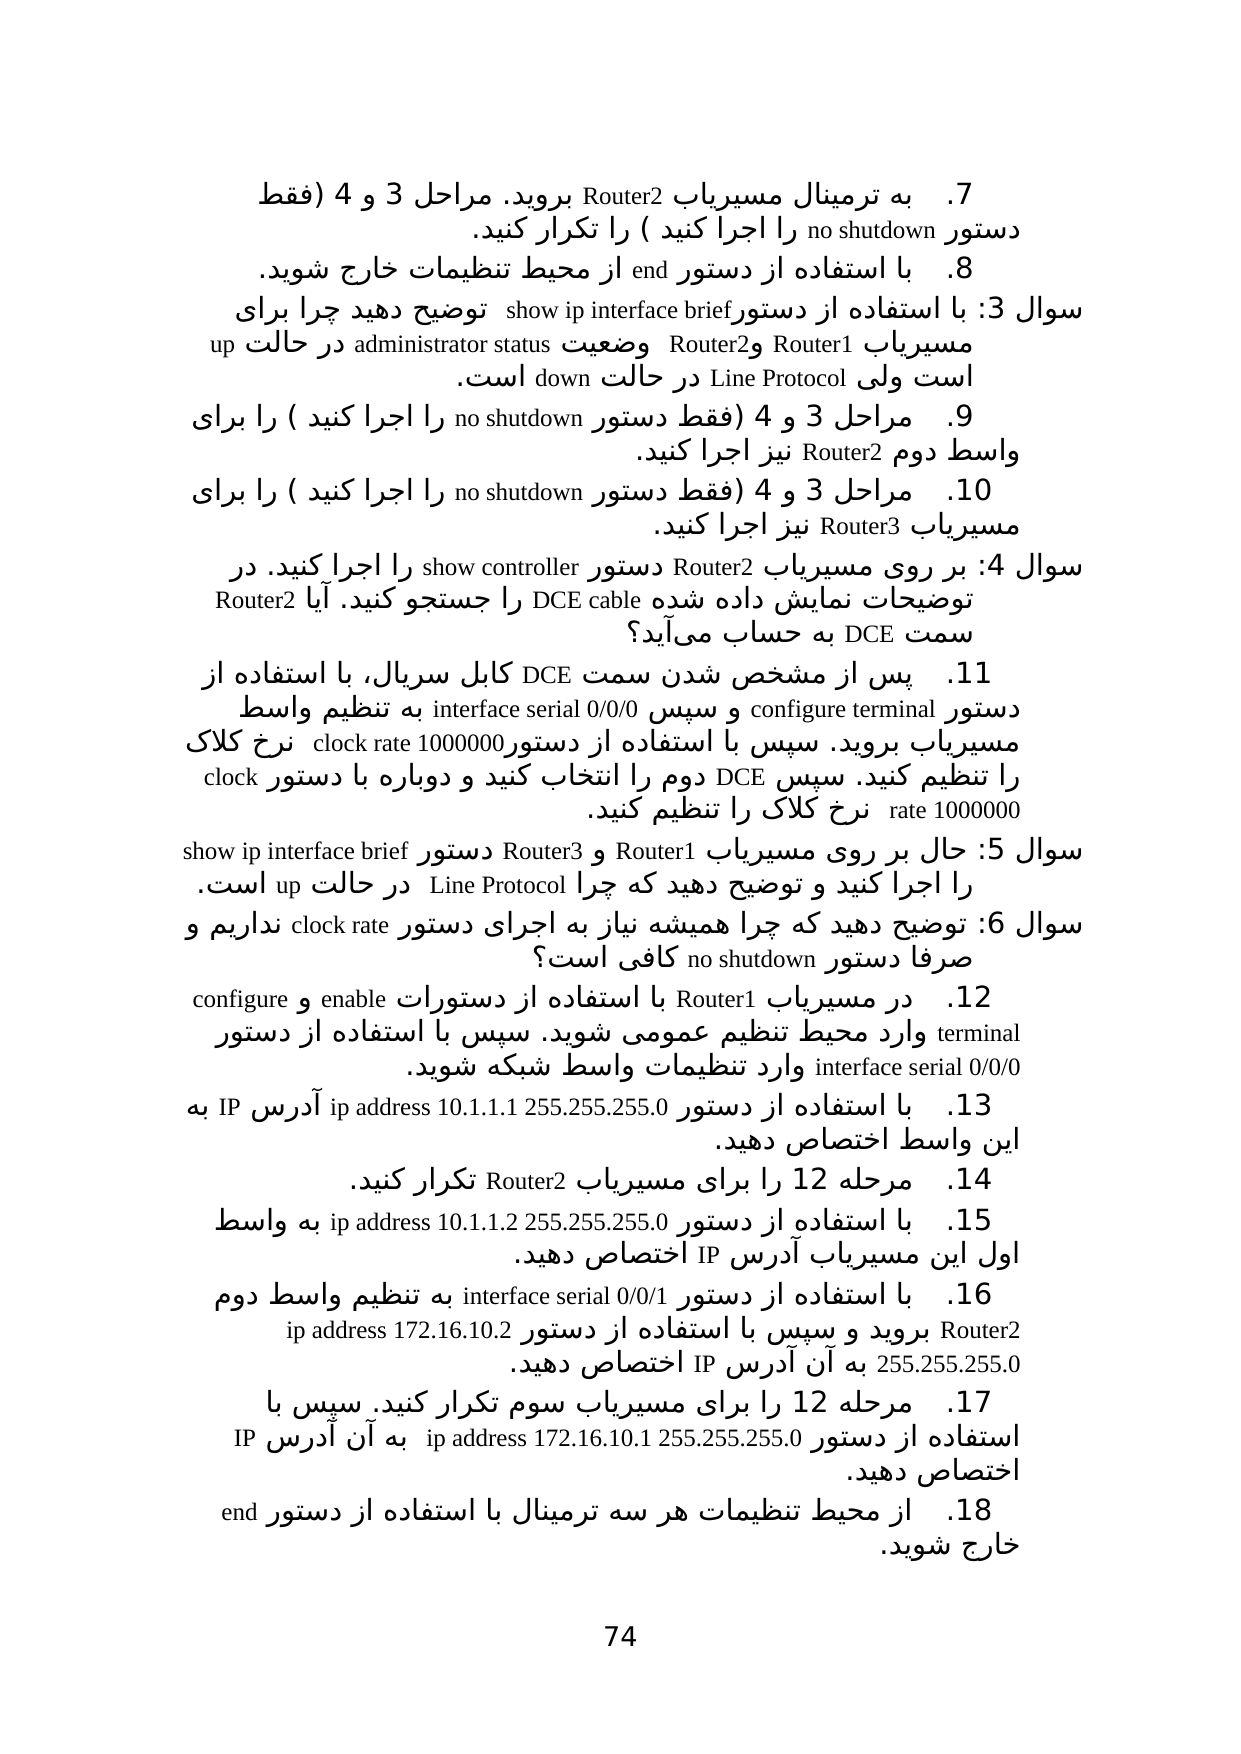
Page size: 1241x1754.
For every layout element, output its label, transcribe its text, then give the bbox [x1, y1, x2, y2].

text با استفاده از دستور interface serial 0/0/1 به تنظیم واسط دوم Router2 بروید و سپس با استفاده از دستور ip address 172.16.10.2 255.255.255.0 به آن آدرس IP اختصاص دهید. [177, 1277, 1021, 1379]
text در مسیریاب Router1 با استفاده از دستورات enable و configure terminal وارد محیط تنظیم عمومی شوید. سپس با استفاده از دستور interface serial 0/0/0 وارد تنظیمات واسط شبکه شوید. [177, 980, 1021, 1082]
text با استفاده از دستورshow ip interface brief توضیح دهید چرا برای مسیریاب Router1 وRouter2 وضعیت administrator status در حالت up است ولی Line Protocol در حالت down است. [177, 291, 974, 393]
text با استفاده از دستور ip address 10.1.1.1 255.255.255.0 آدرس IP به این واسط اختصاص دهید. [177, 1088, 1021, 1156]
text حال بر روی مسیریاب Router1 و Router3 دستور show ip interface brief را اجرا کنید و توضیح دهید که چرا Line Protocol در حالت up است. [177, 832, 974, 900]
text بر روی مسیریاب Router2 دستور show controller را اجرا کنید. در توضیحات نمایش داده شده DCE cable را جستجو کنید. آیا Router2 سمت DCE به حساب می‌آید؟ [177, 548, 974, 650]
text پس از مشخص شدن سمت DCE کابل سریال، با استفاده از دستور configure terminal و سپس interface serial 0/0/0 به تنظیم واسط مسیریاب بروید. سپس با استفاده از دستورclock rate 1000000 نرخ کلاک را تنظیم کنید. سپس DCE دوم را انتخاب کنید و دوباره با دستور clock rate 1000000 نرخ کلاک را تنظیم کنید. [177, 656, 1021, 826]
text مرحله 12 را برای مسیریاب سوم تکرار کنید. سپس با استفاده از دستور ip address 172.16.10.1 255.255.255.0 به آن آدرس IP اختصاص دهید. [177, 1385, 1021, 1487]
text توضیح دهید که چرا همیشه نیاز به اجرای دستور clock rate نداریم و صرفا دستور no shutdown کافی است؟ [177, 906, 974, 974]
text مراحل 3 و 4 (فقط دستور no shutdown را اجرا کنید ) را برای مسیریاب Router3 نیز اجرا کنید. [177, 474, 1021, 542]
text با استفاده از دستور ip address 10.1.1.2 255.255.255.0 به واسط اول این مسیریاب آدرس IP اختصاص دهید. [177, 1203, 1021, 1271]
text به ترمینال مسیریاب Router2 بروید. مراحل 3 و 4 (فقط دستور no shutdown را اجرا کنید ) را تکرار کنید. [177, 177, 1021, 245]
text مرحله 12 را برای مسیریاب Router2 تکرار کنید. [177, 1163, 1021, 1197]
text با استفاده از دستور end از محیط تنظیمات خارج شوید. [177, 251, 1021, 285]
text از محیط تنظیمات هر سه ترمینال با استفاده از دستور end خارج شوید. [177, 1493, 1021, 1561]
text مراحل 3 و 4 (فقط دستور no shutdown را اجرا کنید ) را برای واسط دوم Router2 نیز اجرا کنید. [177, 399, 1021, 467]
